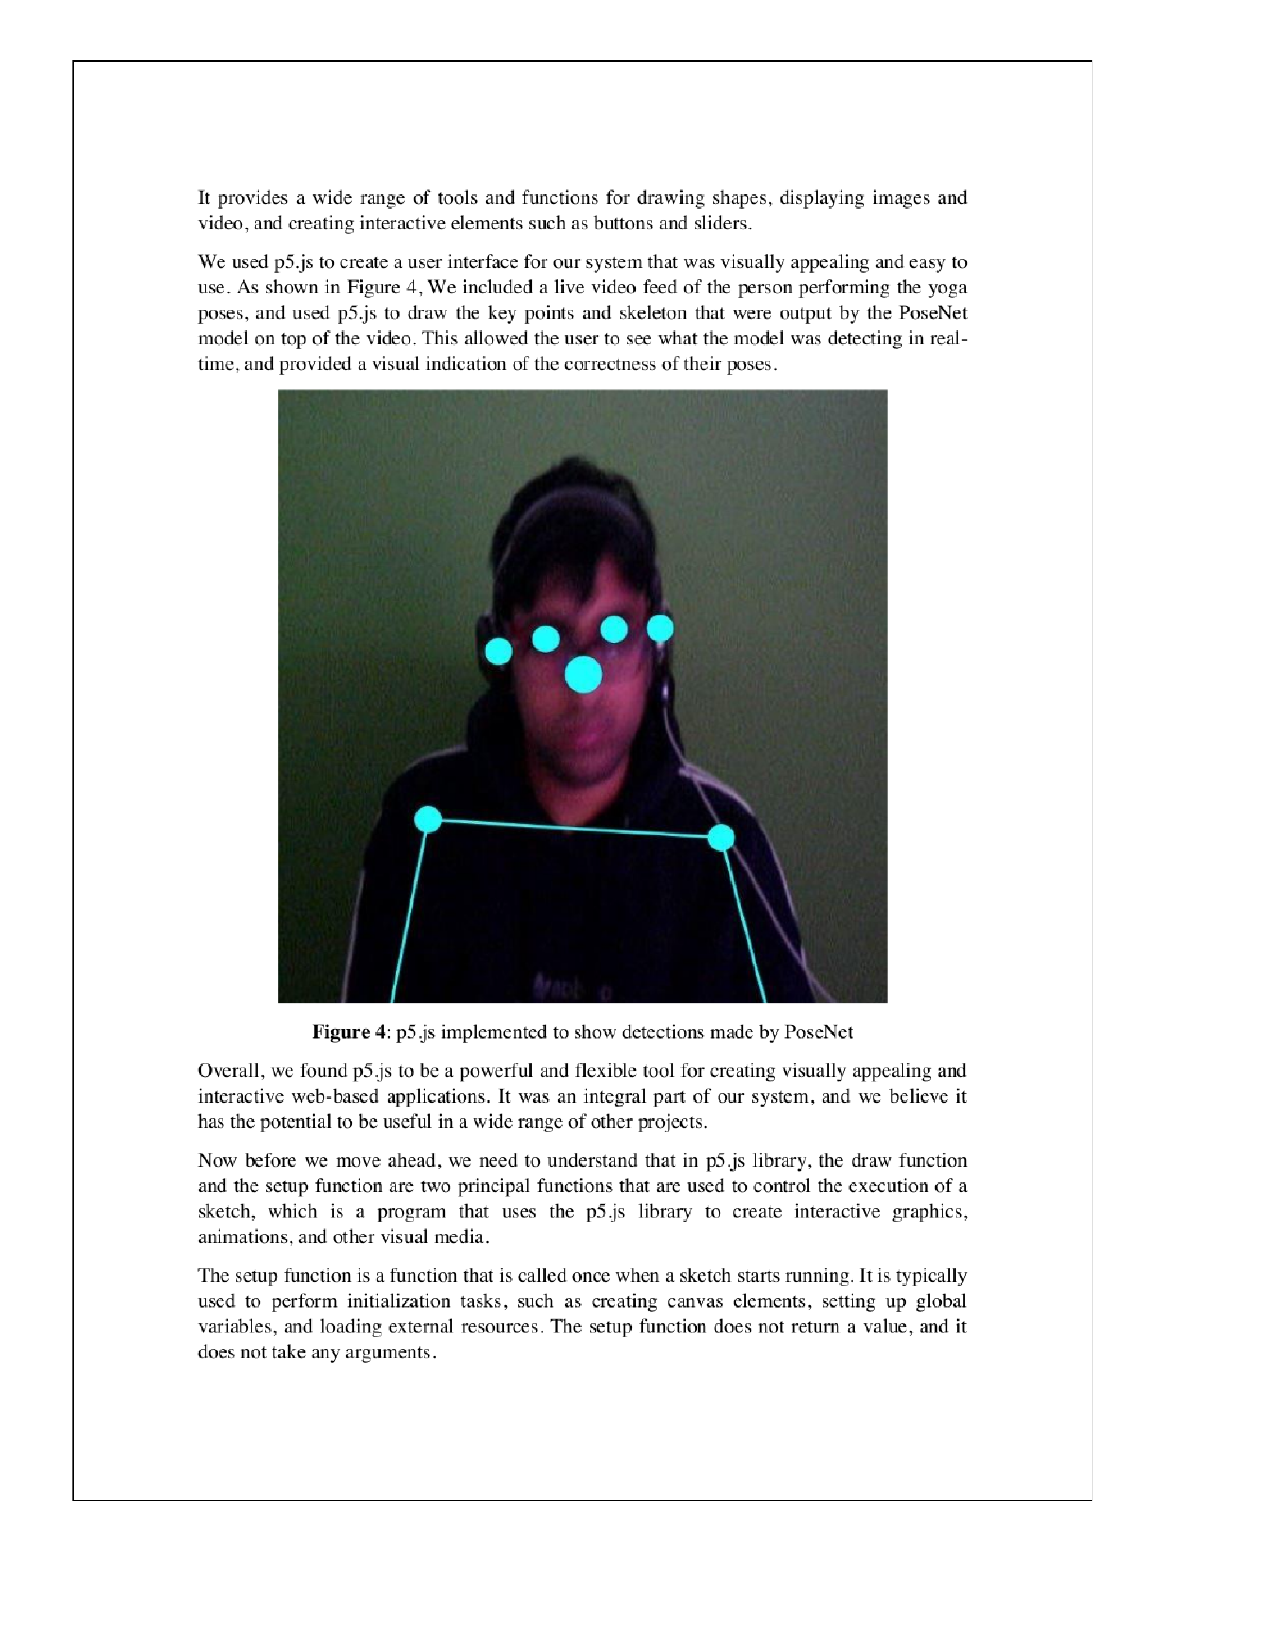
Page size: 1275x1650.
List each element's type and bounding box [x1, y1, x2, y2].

picture [72, 60, 1093, 1501]
